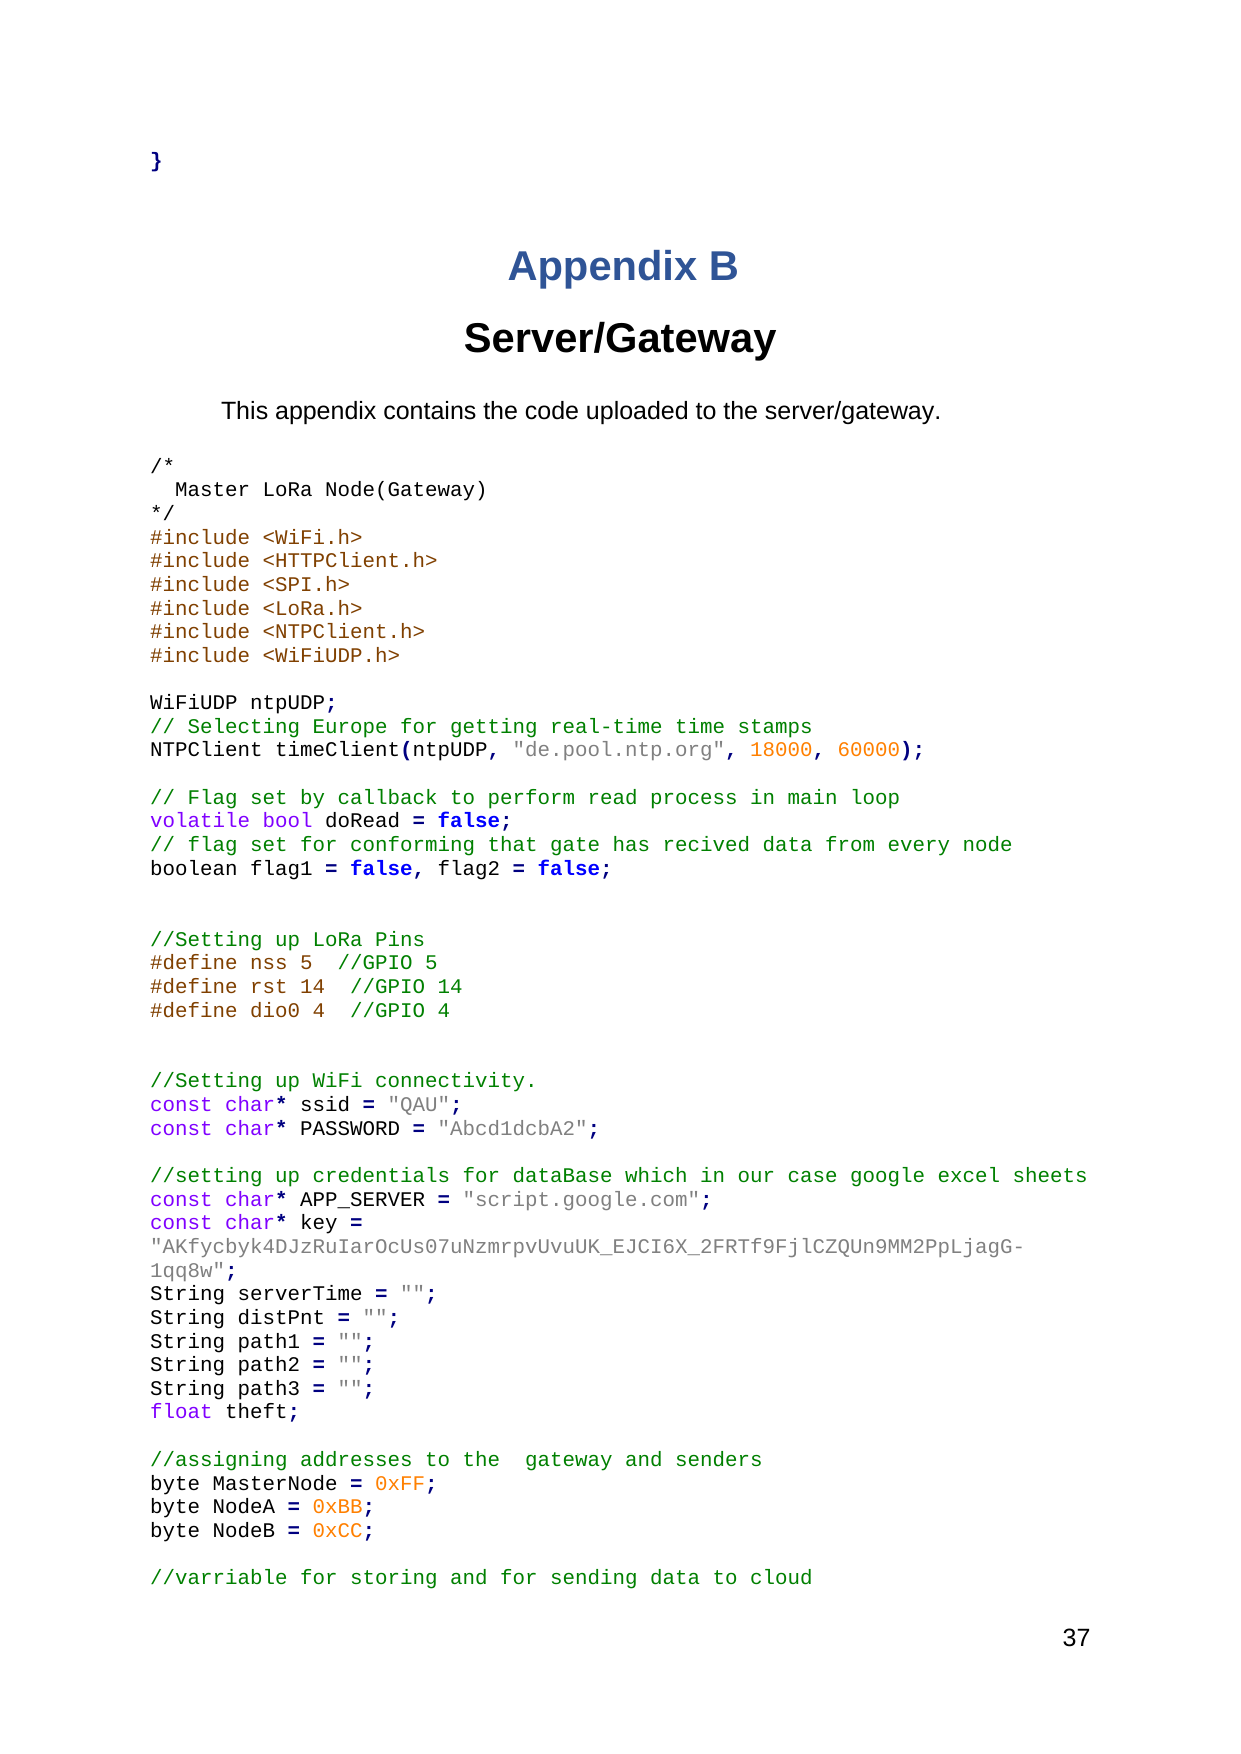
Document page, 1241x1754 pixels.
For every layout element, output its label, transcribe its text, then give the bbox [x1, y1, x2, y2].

text byte MasterNode = 0xFF; [150, 1472, 1090, 1496]
text NTPClient timeClient(ntpUDP, "de.pool.ntp.org", 18000, 60000); [150, 739, 1090, 763]
text //setting up credentials for dataBase which in our case google excel sheets [150, 1165, 1090, 1189]
text // Selecting Europe for getting real-time time stamps [150, 716, 1090, 739]
text #include <SPI.h> [150, 574, 1090, 598]
text String path2 = ""; [150, 1354, 1090, 1378]
text #define dio0 4 //GPIO 4 [150, 999, 1090, 1023]
text // flag set for conforming that gate has recived data from every node [150, 834, 1090, 858]
text const char* ssid = "QAU"; [150, 1094, 1090, 1118]
text float theft; [150, 1402, 1090, 1425]
text /* [150, 456, 1090, 479]
text byte NodeB = 0xCC; [150, 1520, 1090, 1543]
text //Setting up LoRa Pins [150, 929, 1090, 952]
text */ [150, 503, 1090, 527]
text const char* APP_SERVER = "script.google.com"; [150, 1189, 1090, 1212]
text #include <HTTPClient.h> [150, 550, 1090, 574]
text String path1 = ""; [150, 1331, 1090, 1354]
text WiFiUDP ntpUDP; [150, 692, 1090, 716]
text const char* key = "AKfycbyk4DJzRuIarOcUs07uNzmrpvUvuUK_EJCI6X_2FRTf9FjlCZQUn9MM2PpLjagG-1qq8w"; [150, 1212, 1090, 1283]
text Server/Gateway [150, 314, 1090, 362]
text // Flag set by callback to perform read process in main loop [150, 787, 1090, 810]
text String distPnt = ""; [150, 1307, 1090, 1331]
text String serverTime = ""; [150, 1283, 1090, 1307]
text //varriable for storing and for sending data to cloud [150, 1567, 1090, 1591]
text #include <WiFi.h> [150, 527, 1090, 550]
text byte NodeA = 0xBB; [150, 1496, 1090, 1520]
text #define rst 14 //GPIO 14 [150, 976, 1090, 999]
text #include <NTPClient.h> [150, 621, 1090, 645]
text //Setting up WiFi connectivity. [150, 1071, 1090, 1094]
text #include <LoRa.h> [150, 598, 1090, 621]
text volatile bool doRead = false; [150, 810, 1090, 834]
text This appendix contains the code uploaded to the server/gateway. [150, 396, 1090, 425]
text } [150, 150, 1090, 174]
text const char* PASSWORD = "Abcd1dcbA2"; [150, 1118, 1090, 1141]
text #define nss 5 //GPIO 5 [150, 952, 1090, 976]
subtitle Appendix B [150, 242, 1090, 290]
text boolean flag1 = false, flag2 = false; [150, 858, 1090, 881]
text #include <WiFiUDP.h> [150, 645, 1090, 668]
text String path3 = ""; [150, 1378, 1090, 1402]
text //assigning addresses to the gateway and senders [150, 1449, 1090, 1472]
text Master LoRa Node(Gateway) [150, 479, 1090, 503]
